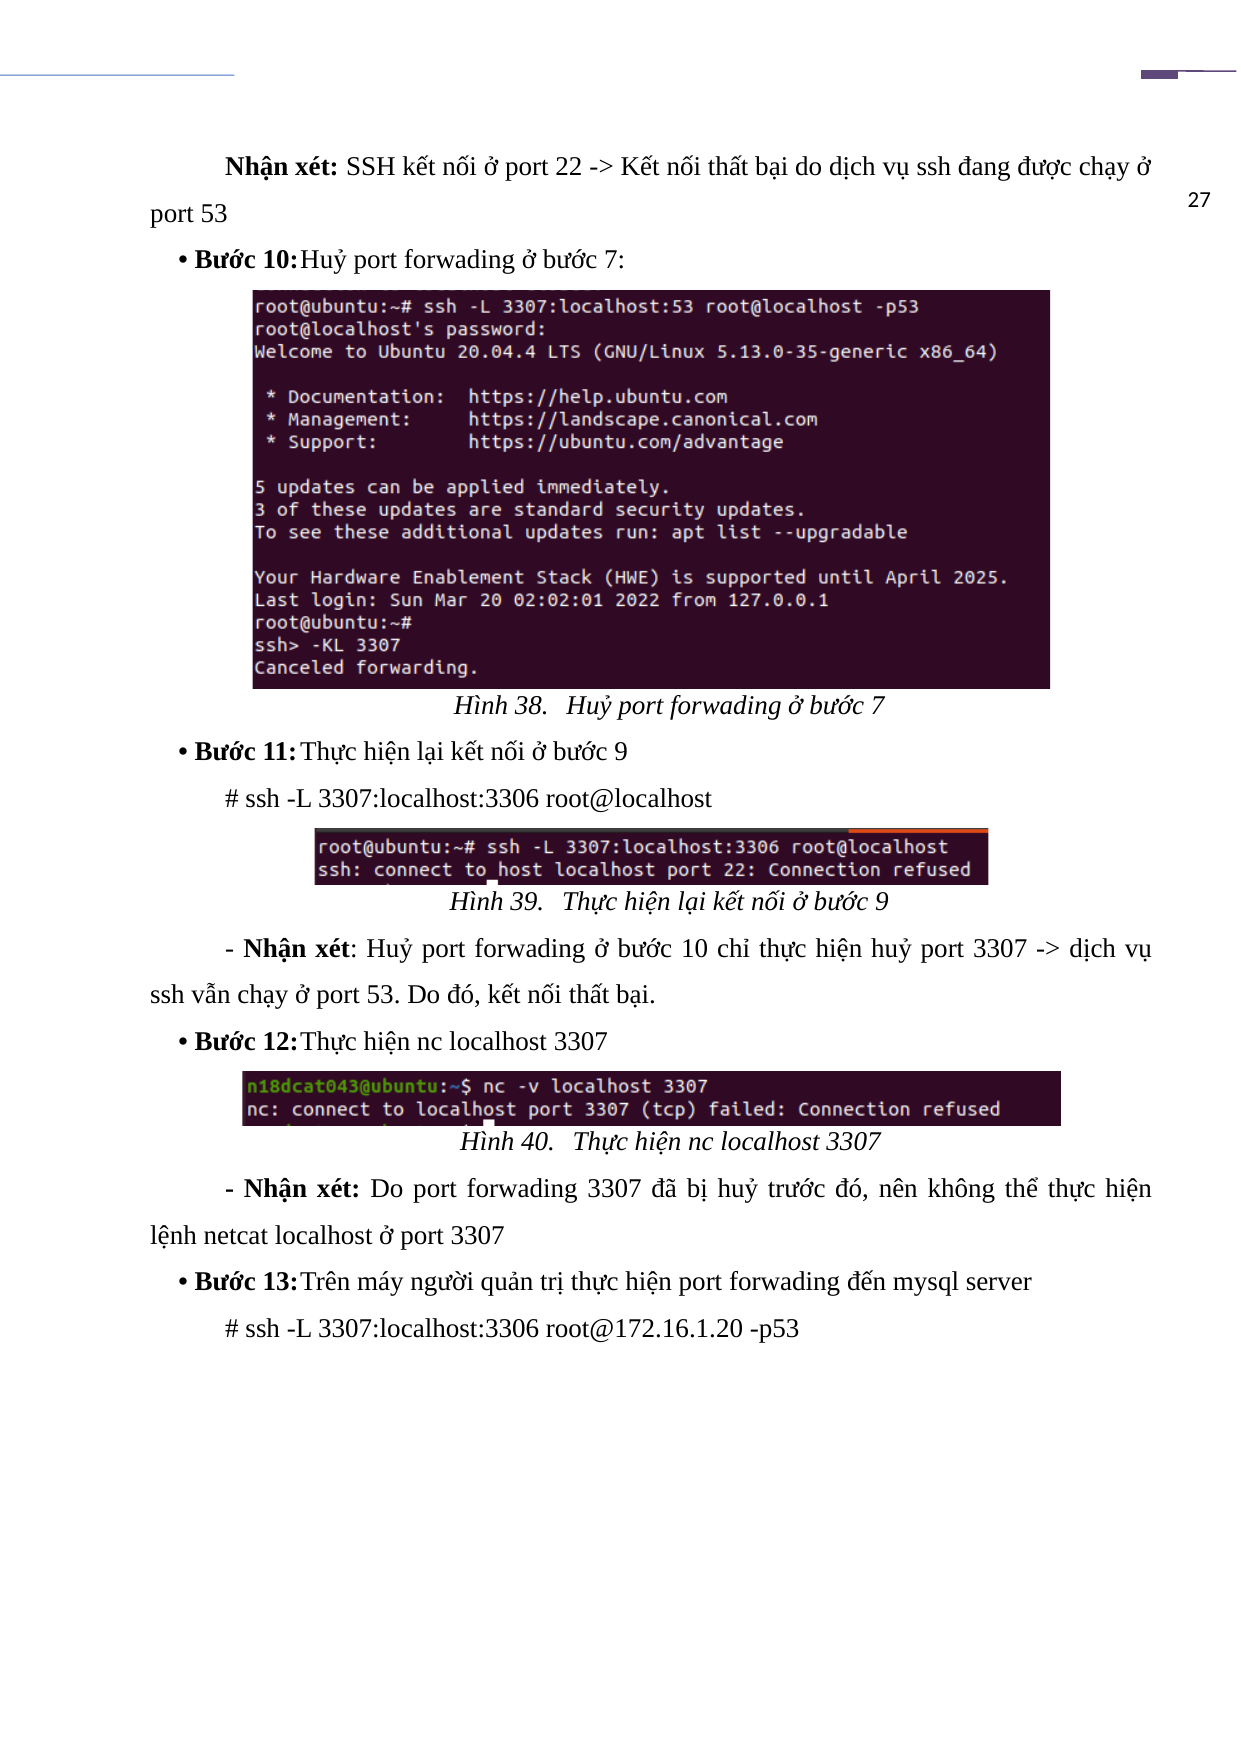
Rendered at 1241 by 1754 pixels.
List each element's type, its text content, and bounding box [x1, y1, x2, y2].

picture [314, 828, 989, 885]
text Nhận xét: SSH kết nối ở port 22 -> Kết nối thất bại do dịch vụ ssh đang được chạy ở port 53 [150, 150, 1153, 228]
text Thực hiện nc localhost 3307 [178, 1025, 1153, 1056]
text Huỷ port forwading ở bước 7: [178, 243, 1153, 274]
text Thực hiện lại kết nối ở bước 9 [178, 735, 1153, 767]
picture [252, 290, 1051, 689]
text - Nhận xét: Huỷ port forwading ở bước 10 chỉ thực hiện huỷ port 3307 -> dịch vụ ssh vẫn chạy ở port 53. Do đó, kết nối thất bại. [150, 932, 1153, 1009]
picture [242, 1071, 1061, 1126]
text - Nhận xét: Do port forwading 3307 đã bị huỷ trước đó, nên không thể thực hiện lệnh netcat localhost ở port 3307 [150, 1172, 1153, 1250]
text Huỷ port forwading ở bước 7 [187, 689, 1153, 720]
text # ssh -L 3307:localhost:3306 root@172.16.1.20 -p53 [150, 1312, 1153, 1343]
text Thực hiện nc localhost 3307 [187, 1125, 1153, 1157]
text # ssh -L 3307:localhost:3306 root@localhost [150, 782, 1153, 813]
text Thực hiện lại kết nối ở bước 9 [187, 885, 1153, 916]
text Trên máy người quản trị thực hiện port forwading đến mysql server [178, 1265, 1153, 1297]
